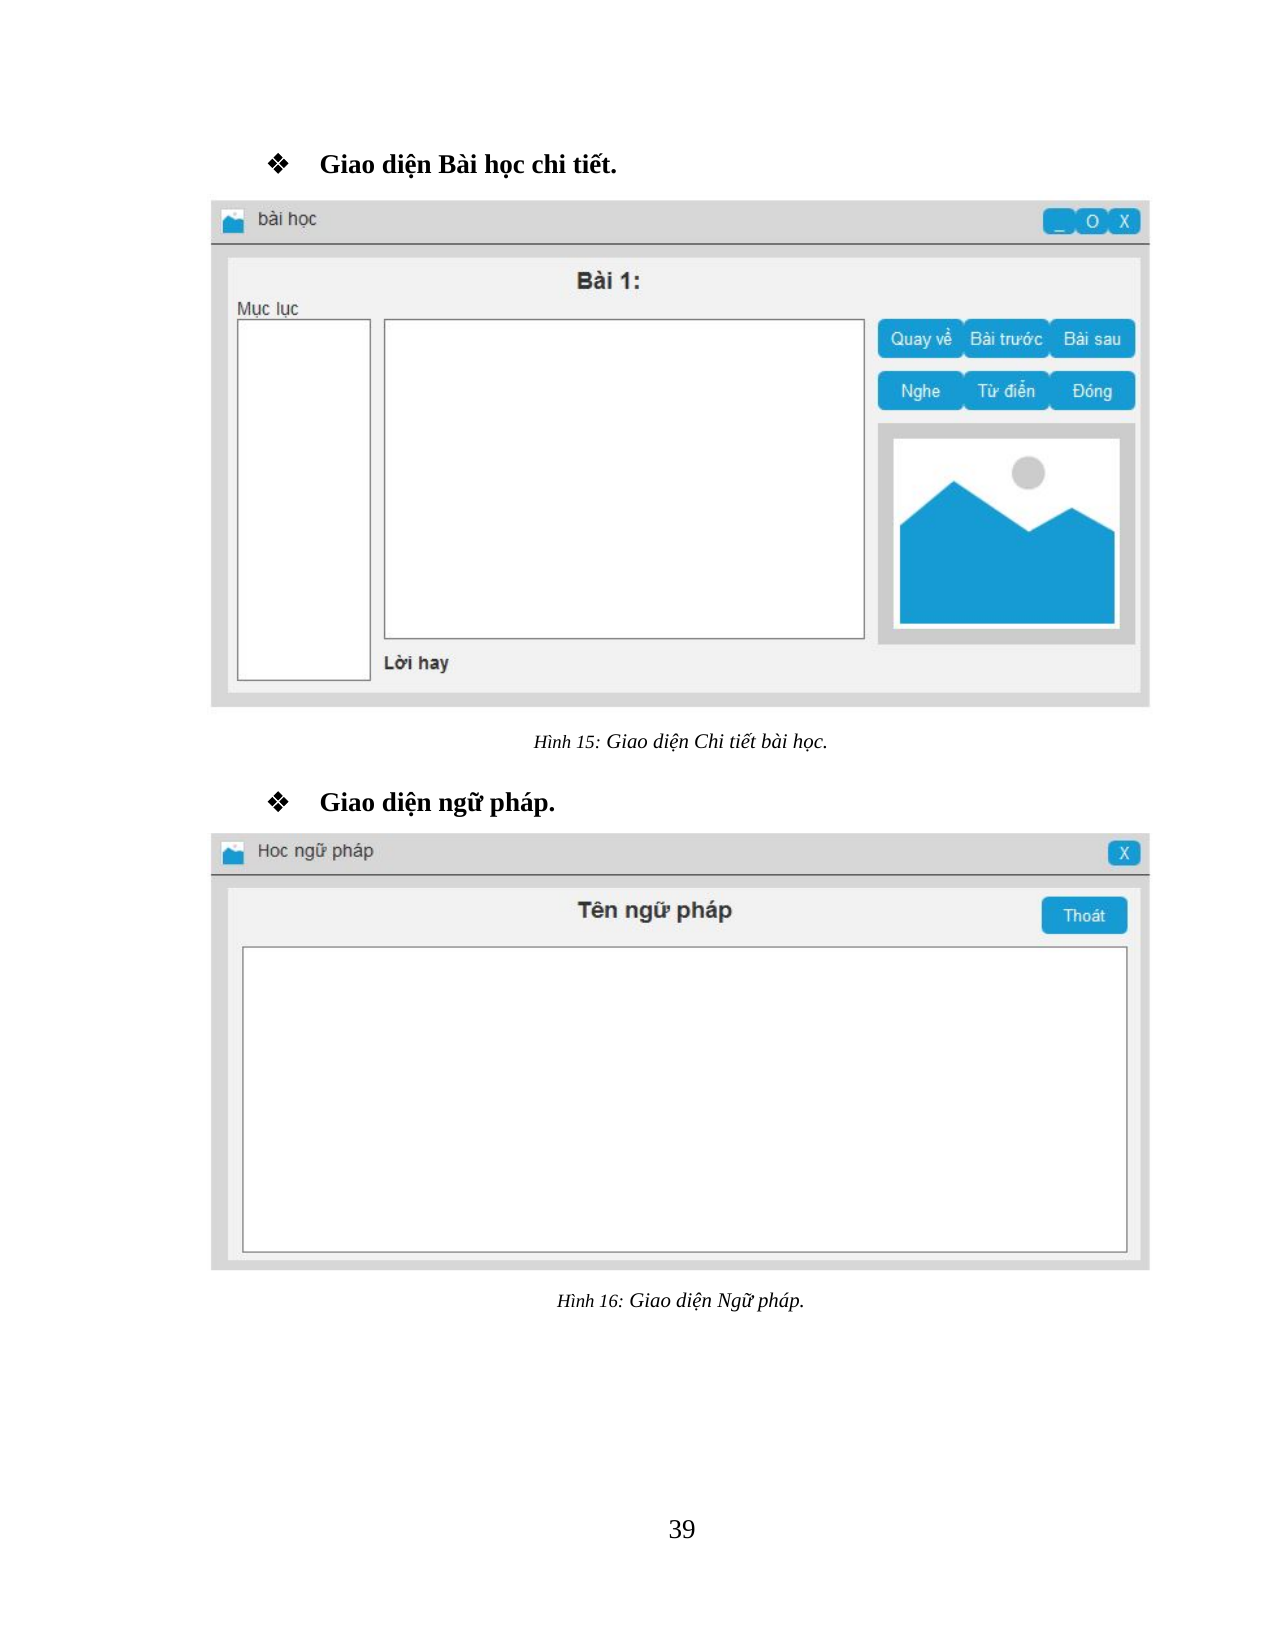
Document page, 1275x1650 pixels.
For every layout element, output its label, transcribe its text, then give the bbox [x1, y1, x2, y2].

picture [206, 833, 1155, 1274]
list Giao diện Bài học chi tiết. [266, 148, 1157, 179]
picture [206, 194, 1155, 715]
list Giao diện ngữ pháp. [266, 786, 1157, 817]
